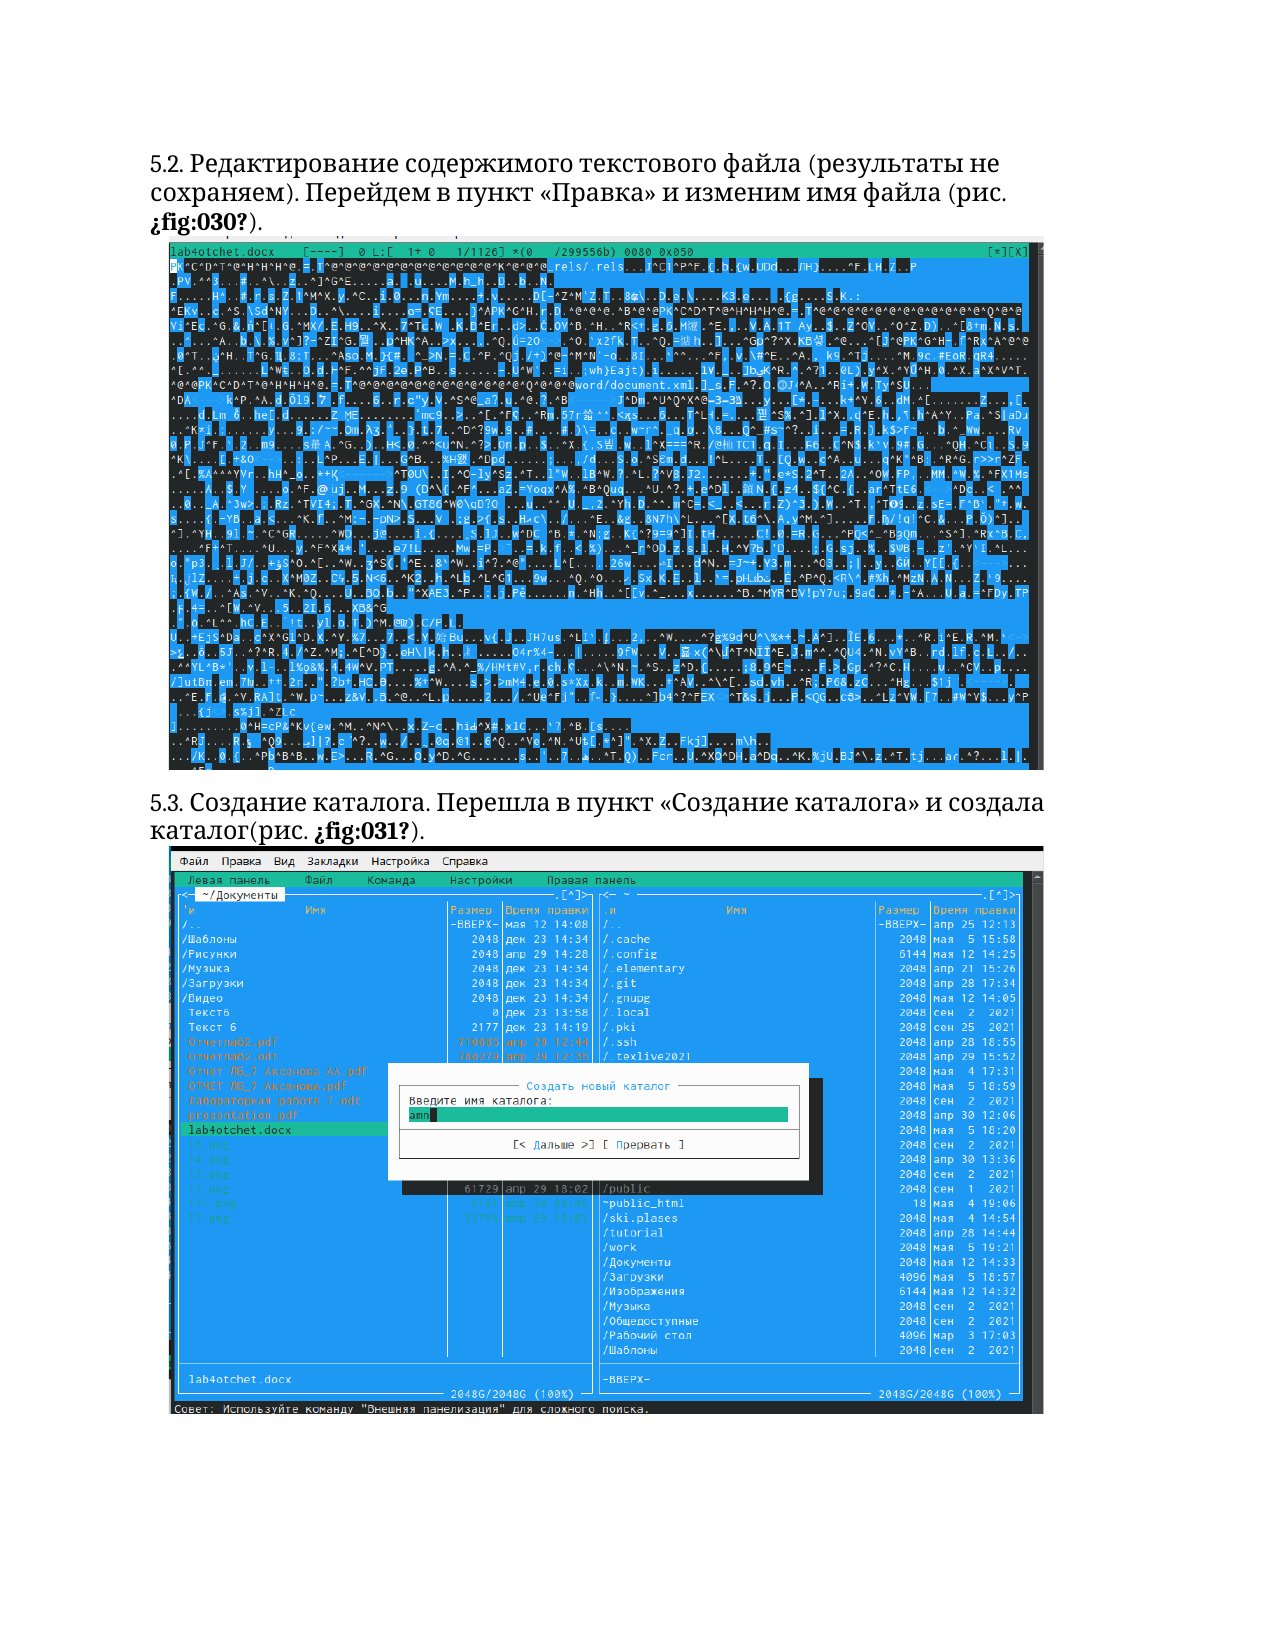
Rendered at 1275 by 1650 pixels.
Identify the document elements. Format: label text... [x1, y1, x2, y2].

picture [168, 846, 1044, 1414]
picture [168, 236, 1044, 770]
